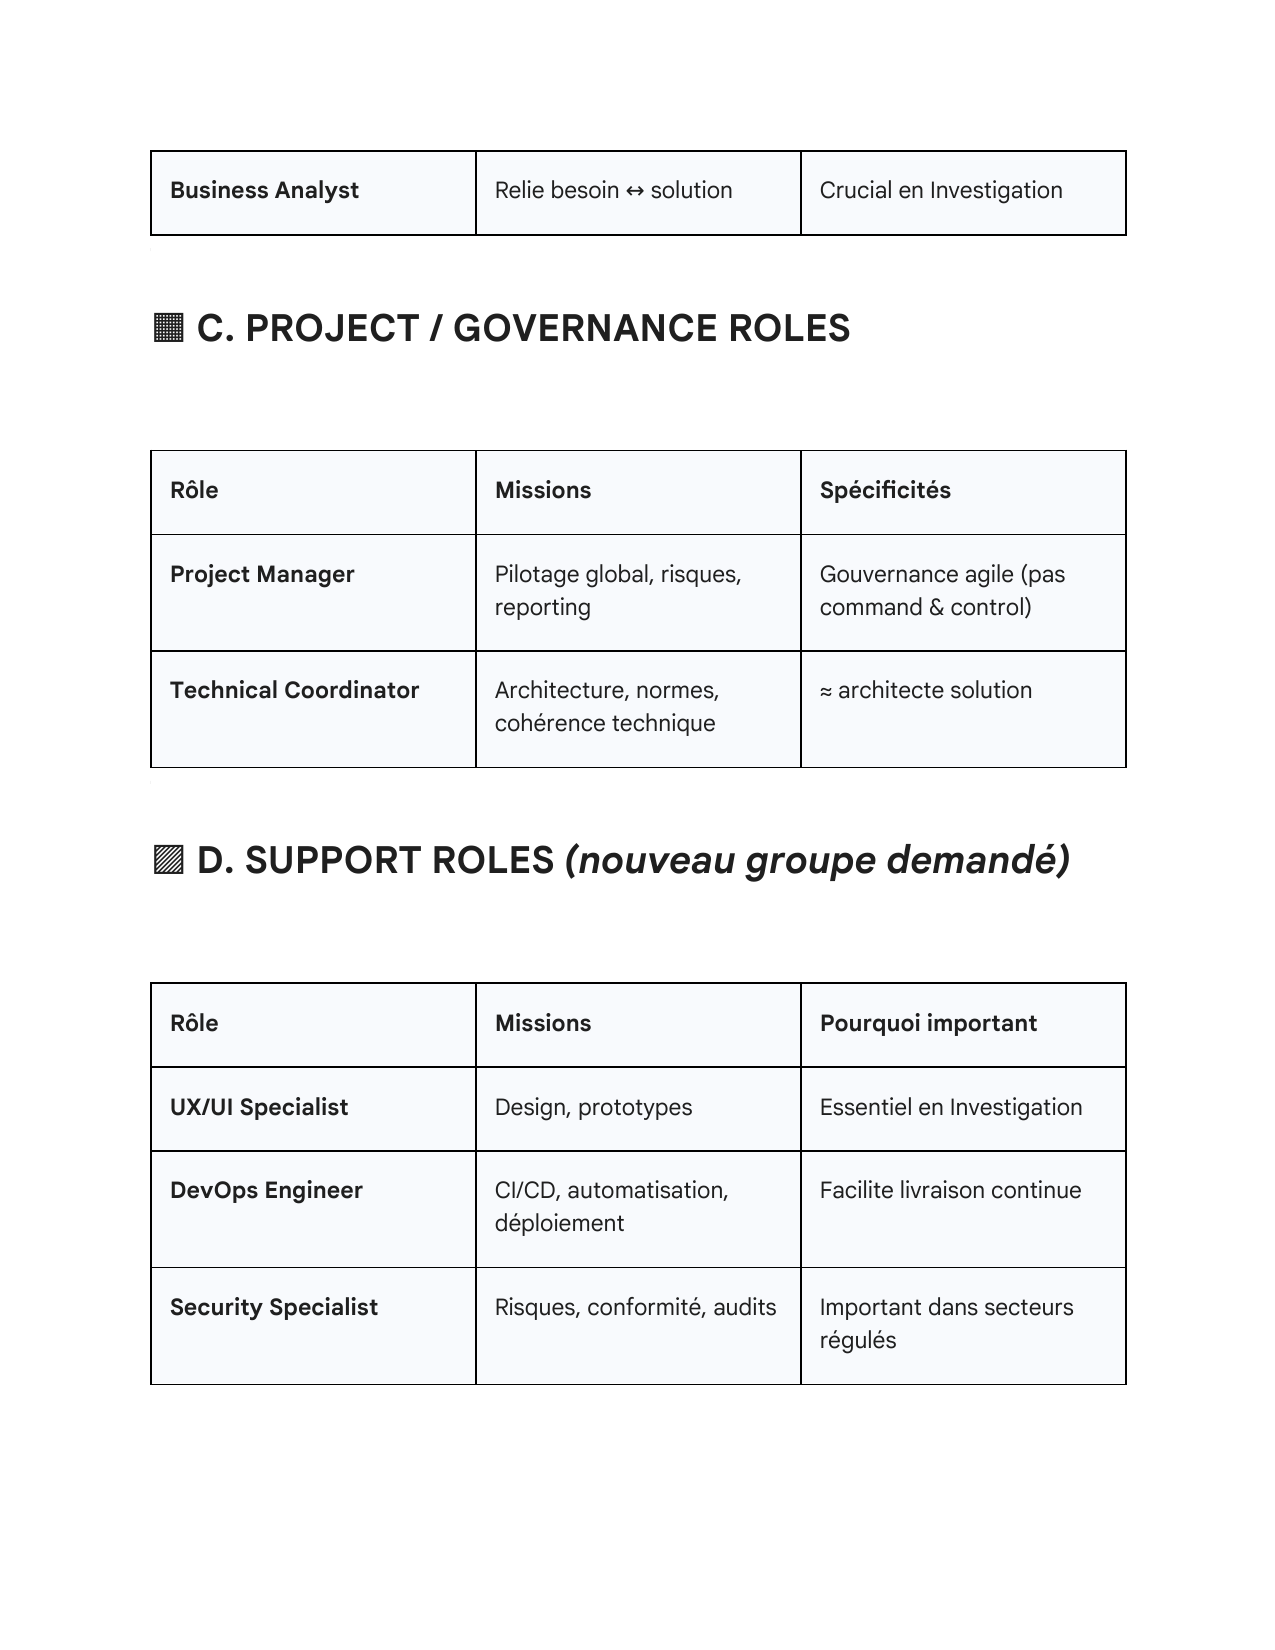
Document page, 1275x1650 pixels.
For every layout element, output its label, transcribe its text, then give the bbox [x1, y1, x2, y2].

table_cell Crucial en Investigation [802, 152, 1125, 234]
table_header Pourquoi important [802, 984, 1125, 1066]
subtitle 🟧 C. PROJECT / GOVERNANCE ROLES [150, 305, 1125, 352]
table_cell Pilotage global, risques, reporting [477, 535, 800, 650]
table_cell UX/UI Specialist [152, 1068, 475, 1150]
table_cell Project Manager [152, 535, 475, 650]
table_cell Security Specialist [152, 1268, 475, 1383]
subtitle 🟪 D. SUPPORT ROLES (nouveau groupe demandé) [150, 838, 1125, 885]
table_header Missions [477, 451, 800, 533]
table_cell Business Analyst [152, 152, 475, 234]
table_cell Essentiel en Investigation [802, 1068, 1125, 1150]
table_cell Architecture, normes, cohérence technique [477, 652, 800, 767]
table_cell Risques, conformité, audits [477, 1268, 800, 1383]
table_cell Design, prototypes [477, 1068, 800, 1150]
table_cell Facilite livraison continue [802, 1152, 1125, 1267]
table_header Spécificités [802, 451, 1125, 533]
table_header Rôle [152, 984, 475, 1066]
table_header Rôle [152, 451, 475, 533]
table_header Missions [477, 984, 800, 1066]
table_cell DevOps Engineer [152, 1152, 475, 1267]
table_cell CI/CD, automatisation, déploiement [477, 1152, 800, 1267]
table_cell ≈ architecte solution [802, 652, 1125, 767]
table_cell Technical Coordinator [152, 652, 475, 767]
table_cell Gouvernance agile (pas command & control) [802, 535, 1125, 650]
table_cell Relie besoin ↔ solution [477, 152, 800, 234]
table_cell Important dans secteurs régulés [802, 1268, 1125, 1383]
